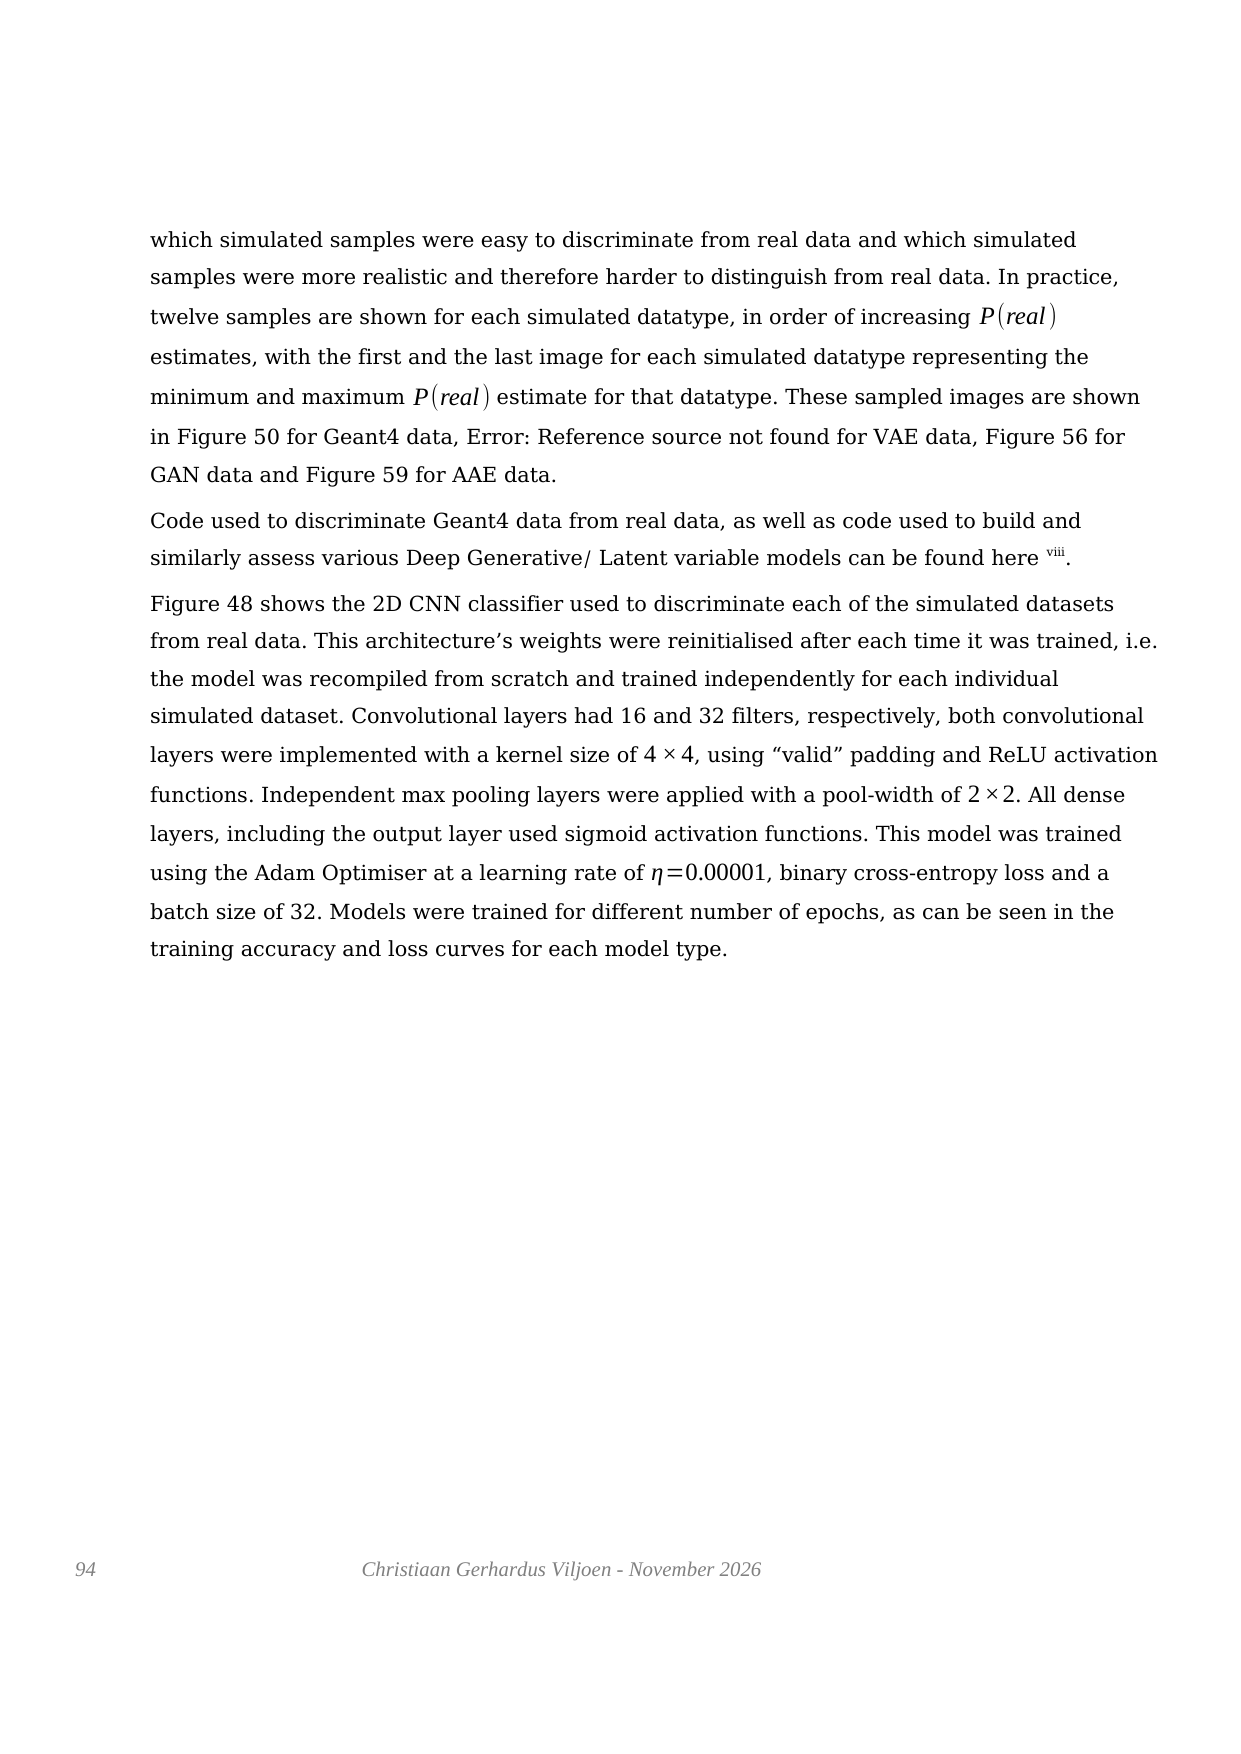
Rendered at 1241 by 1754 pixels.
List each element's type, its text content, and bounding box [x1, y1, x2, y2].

text Code used to discriminate Geant4 data from real data, as well as code used to build and similarly assess various Deep Generative/ Latent variable models can be found here . [150, 507, 1165, 570]
text Figure 48 shows the 2D CNN classifier used to discriminate each of the simulated datasets from real data. This architecture’s weights were reinitialised after each time it was trained, i.e. the model was recompiled from scratch and trained independently for each individual simulated dataset. Convolutional layers had 16 and 32 filters, respectively, both convolutional layers were implemented with a kernel size of , using “valid” padding and ReLU activation functions. Independent max pooling layers were applied with a pool-width of . All dense layers, including the output layer used sigmoid activation functions. This model was trained using the Adam Optimiser at a learning rate of , binary cross-entropy loss and a batch size of 32. Models were trained for different number of epochs, as can be seen in the training accuracy and loss curves for each model type. [150, 591, 1165, 961]
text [150, 227, 1165, 487]
